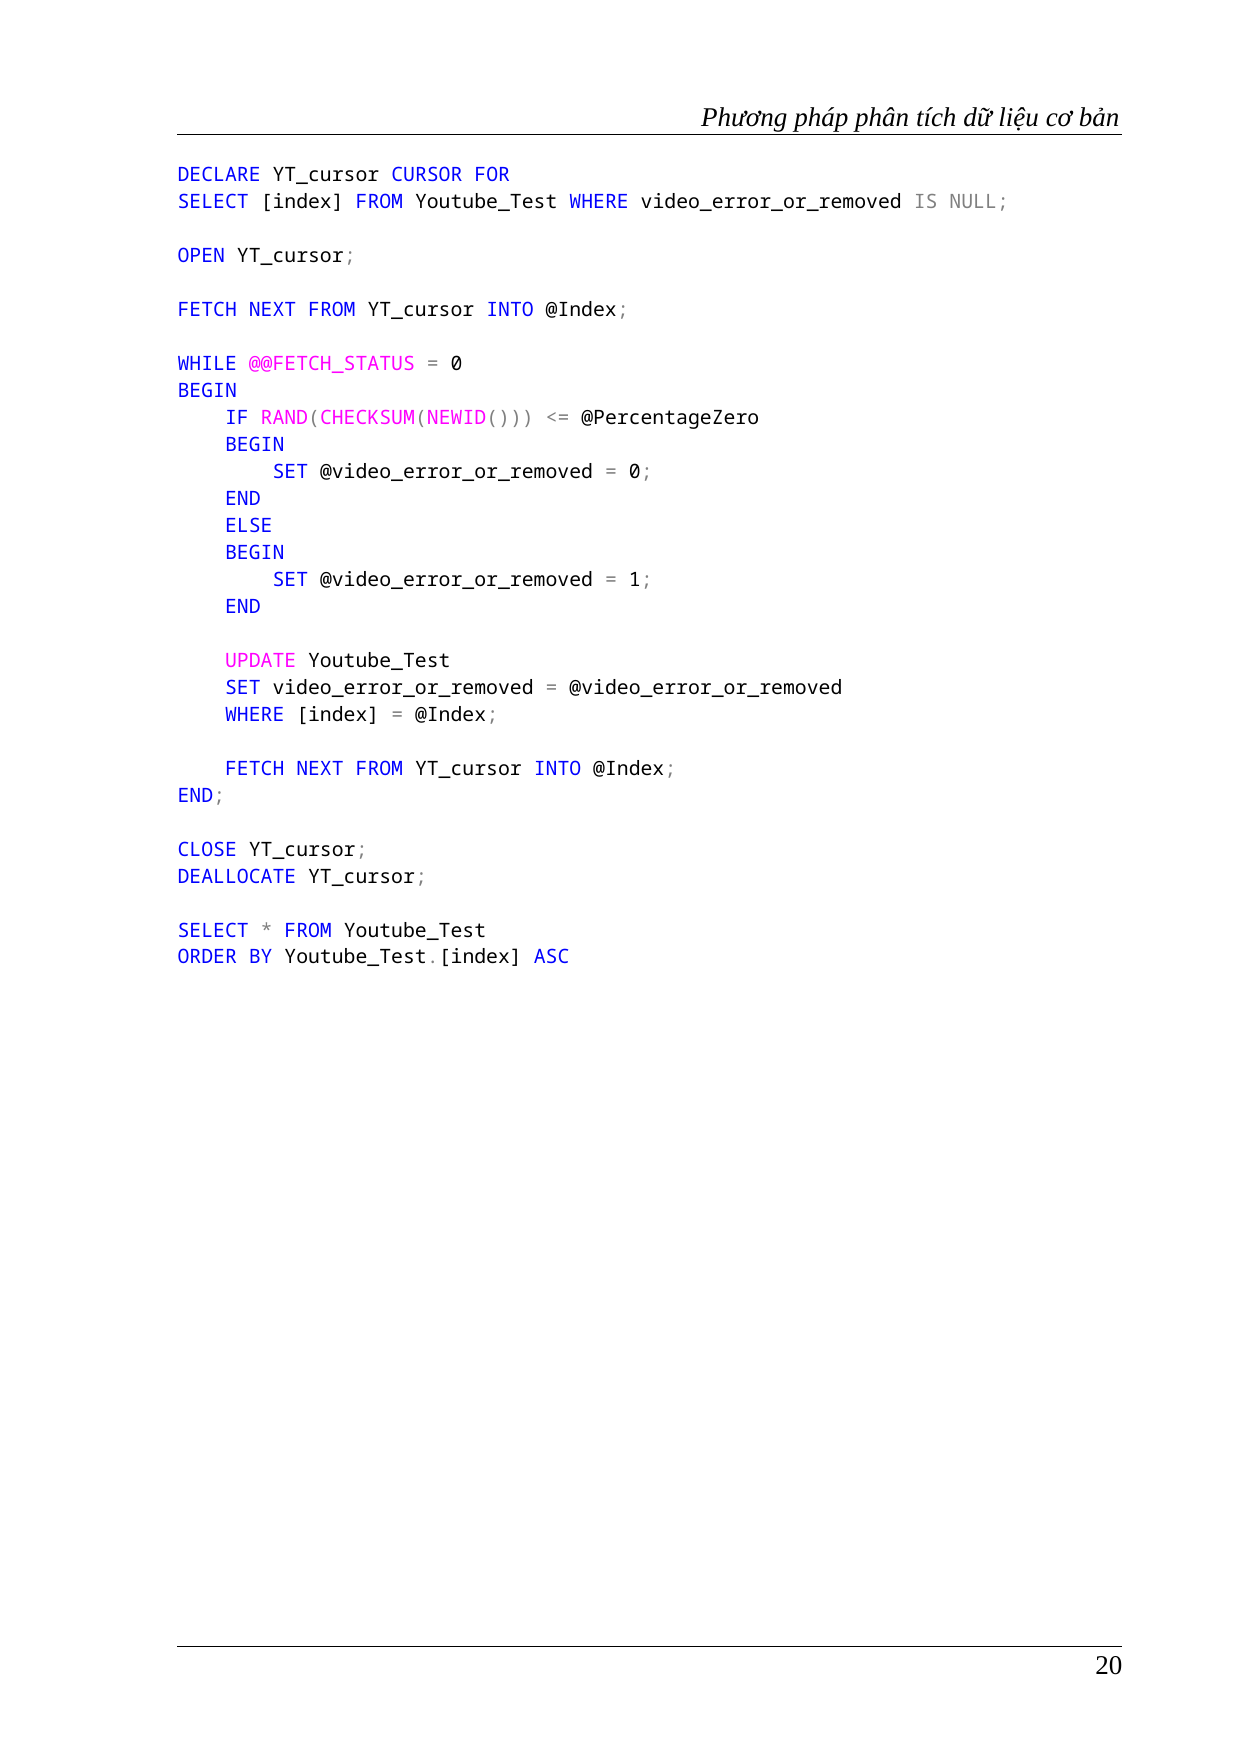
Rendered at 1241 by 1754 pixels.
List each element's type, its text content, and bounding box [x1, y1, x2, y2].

text BEGIN [177, 538, 1122, 565]
text DEALLOCATE YT_cursor; [177, 862, 1122, 889]
text IF RAND(CHECKSUM(NEWID())) <= @PercentageZero [177, 403, 1122, 430]
text WHILE @@FETCH_STATUS = 0 [177, 349, 1122, 376]
text END; [177, 781, 1122, 808]
text SELECT [index] FROM Youtube_Test WHERE video_error_or_removed IS NULL; [177, 187, 1122, 214]
text FETCH NEXT FROM YT_cursor INTO @Index; [177, 754, 1122, 781]
text SET @video_error_or_removed = 1; [177, 565, 1122, 592]
text END [177, 484, 1122, 511]
text DECLARE YT_cursor CURSOR FOR [177, 160, 1122, 187]
text SET video_error_or_removed = @video_error_or_removed [177, 673, 1122, 700]
text CLOSE YT_cursor; [177, 835, 1122, 862]
text SET @video_error_or_removed = 0; [177, 457, 1122, 484]
text END [177, 592, 1122, 619]
text ELSE [177, 511, 1122, 538]
text WHERE [index] = @Index; [177, 700, 1122, 727]
text BEGIN [177, 430, 1122, 457]
text ORDER BY Youtube_Test.[index] ASC [177, 943, 1122, 970]
text SELECT * FROM Youtube_Test [177, 916, 1122, 943]
text BEGIN [177, 376, 1122, 403]
text UPDATE Youtube_Test [177, 646, 1122, 673]
text OPEN YT_cursor; [177, 241, 1122, 268]
text FETCH NEXT FROM YT_cursor INTO @Index; [177, 295, 1122, 322]
